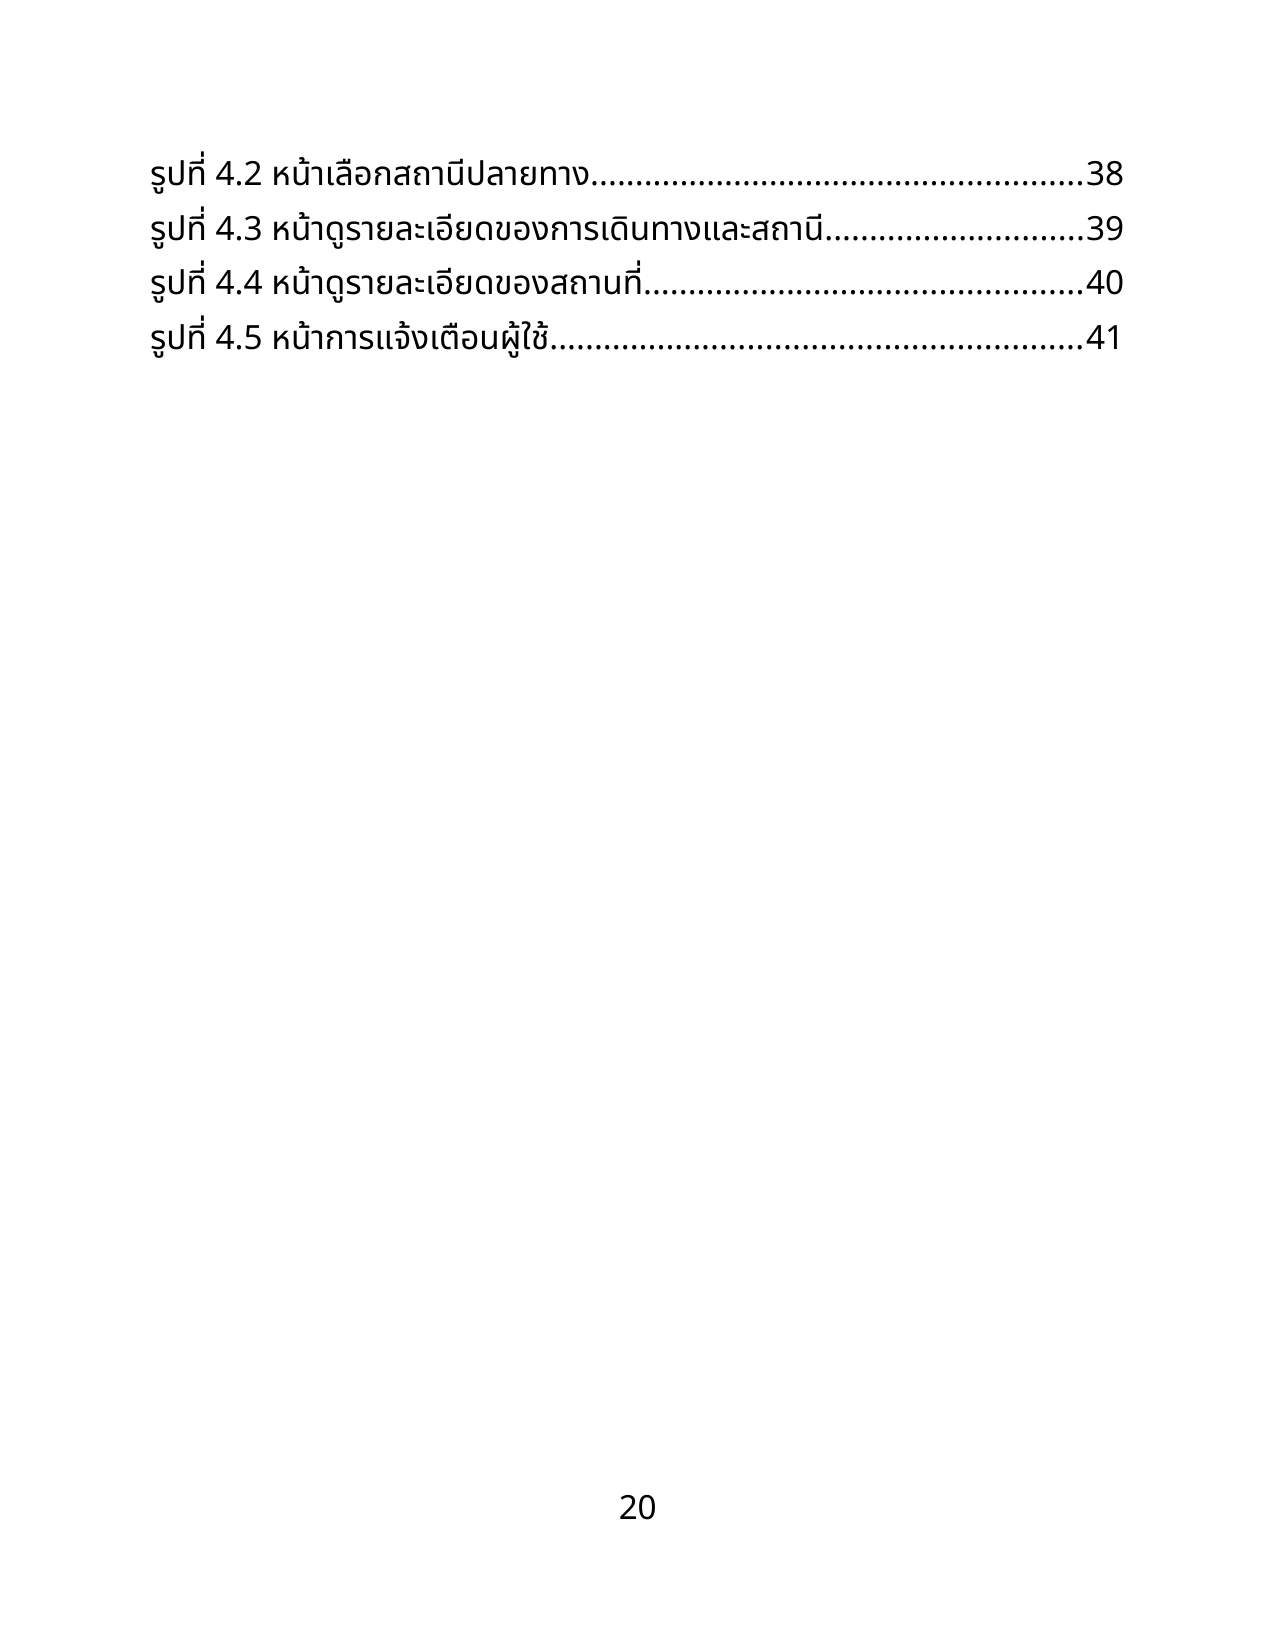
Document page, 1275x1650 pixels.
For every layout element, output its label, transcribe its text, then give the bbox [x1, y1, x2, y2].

text รูปที่ 4.5 หน้าการแจ้งเตือนผู้ใช้ 41 [150, 314, 1125, 364]
text รูปที่ 4.3 หน้าดูรายละเอียดของการเดินทางและสถานี 39 [150, 204, 1125, 255]
text รูปที่ 4.4 หน้าดูรายละเอียดของสถานที่ 40 [150, 259, 1125, 310]
text รูปที่ 4.2 หน้าเลือกสถานีปลายทาง 38 [150, 150, 1125, 201]
